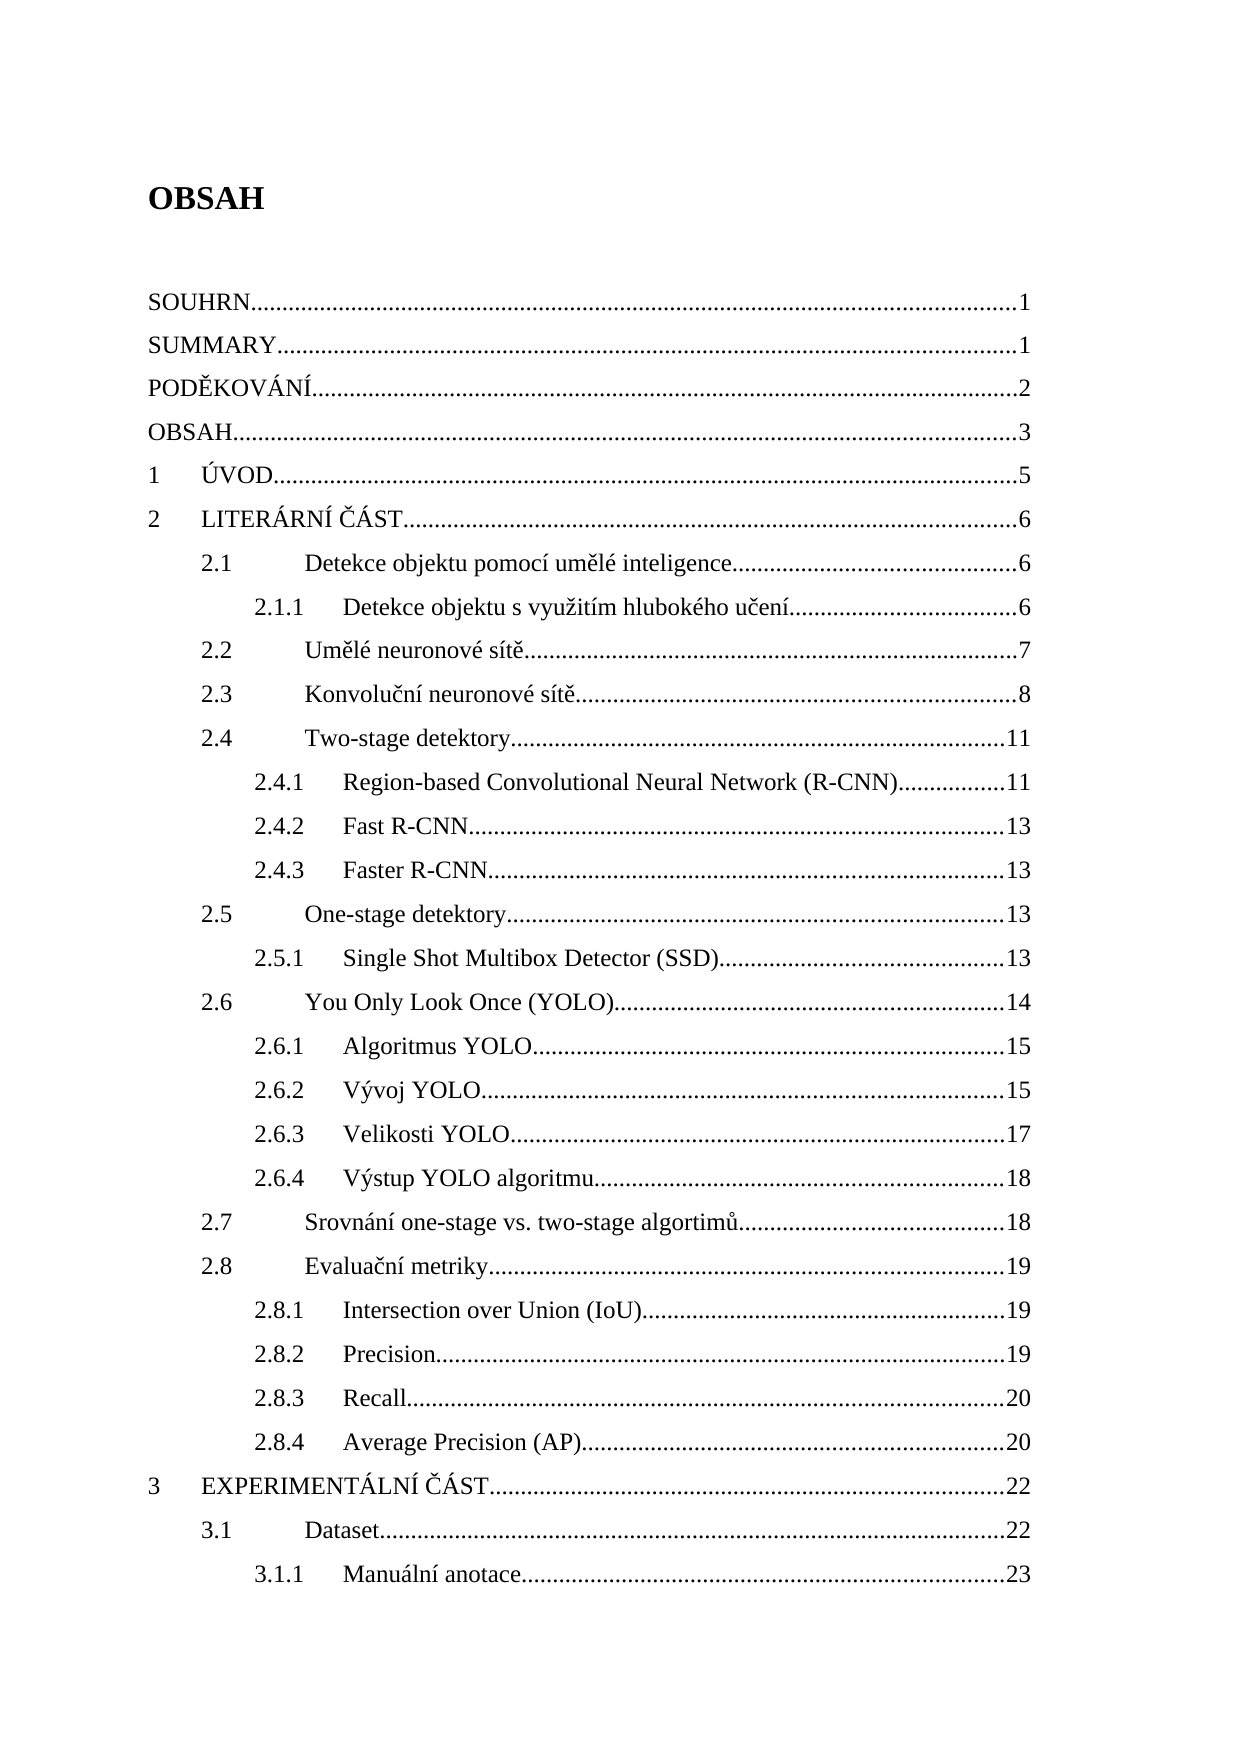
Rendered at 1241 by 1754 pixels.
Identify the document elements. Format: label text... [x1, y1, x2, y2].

text OBSAH [148, 179, 1092, 217]
